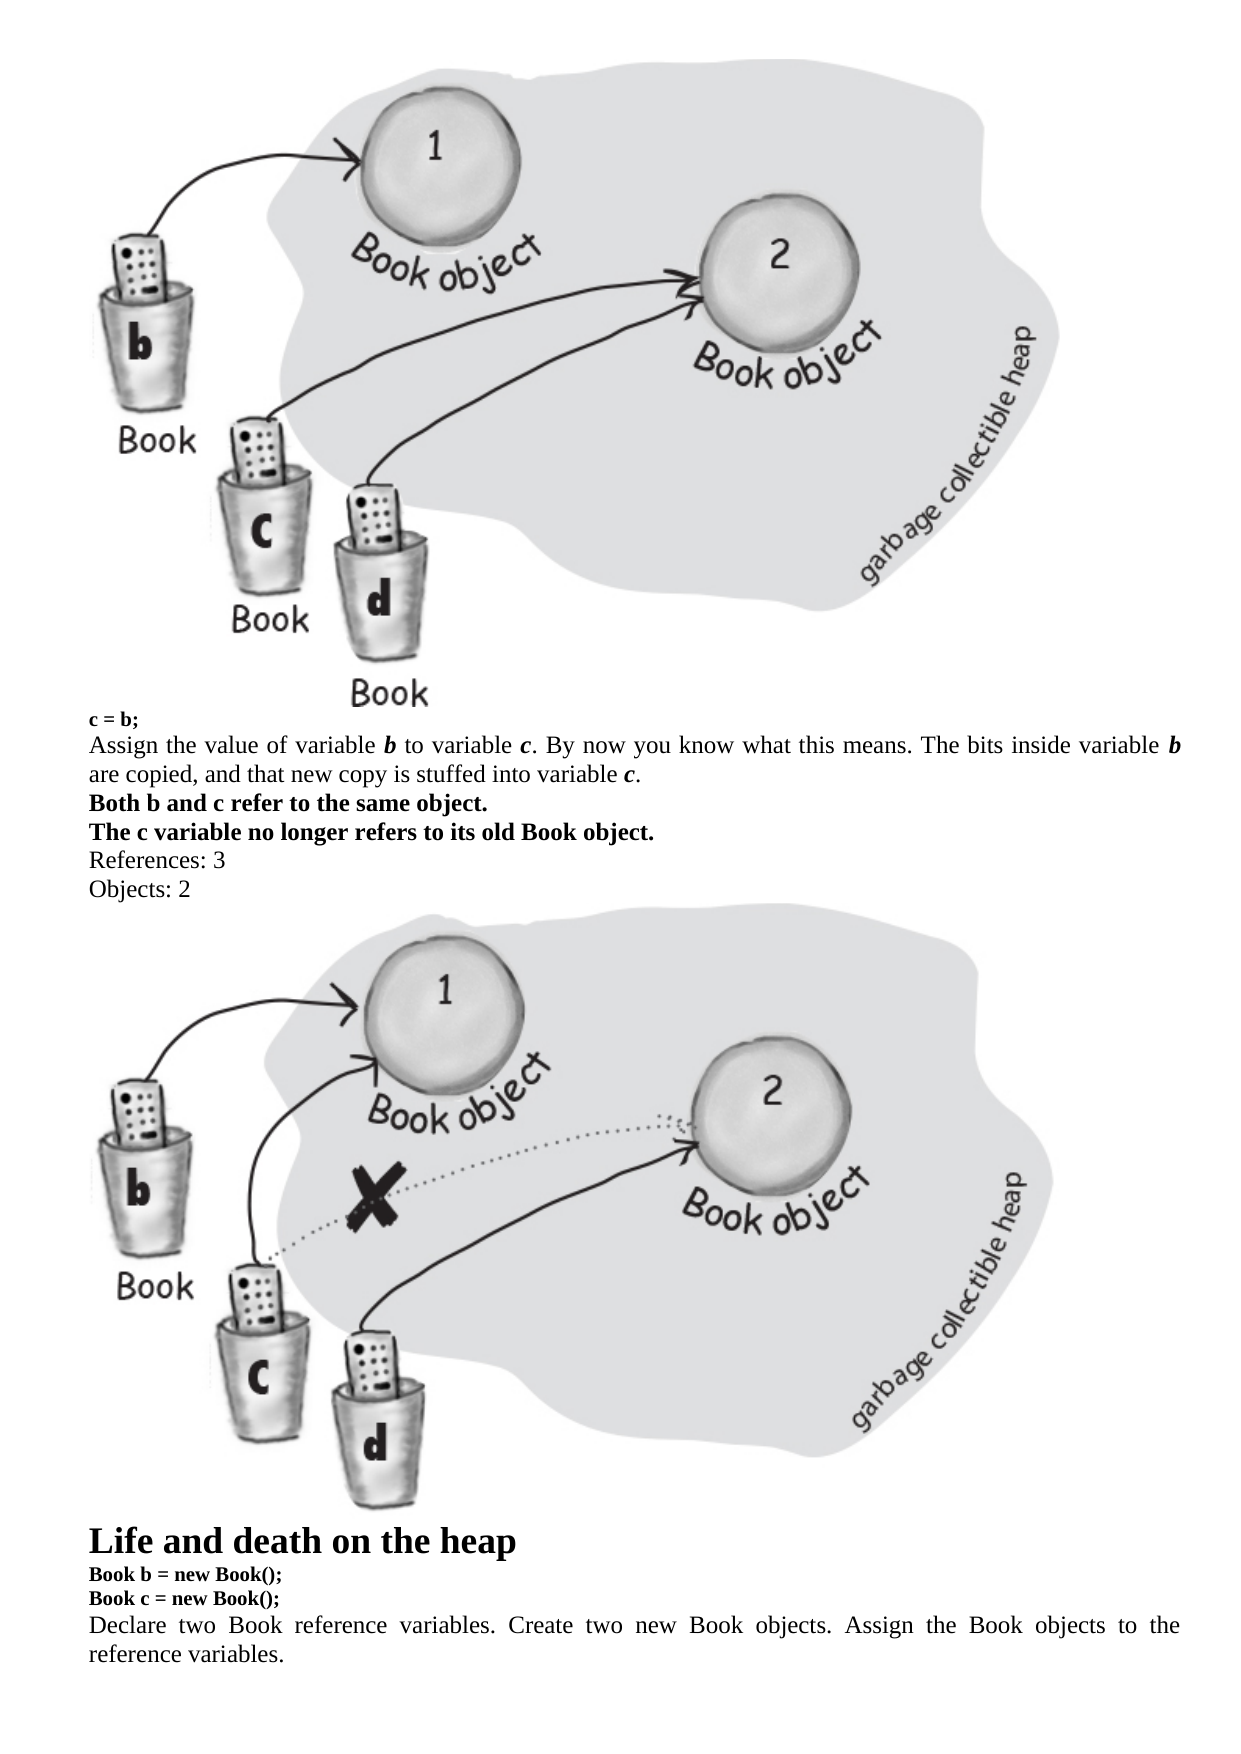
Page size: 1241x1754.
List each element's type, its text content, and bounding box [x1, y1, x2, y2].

text The c variable no longer refers to its old Book object. [89, 817, 1181, 846]
text Assign the value of variable b to variable c. By now you know what this means. The bits inside variable b are copied, and that new copy is stuffed into variable c. [89, 731, 1181, 788]
text Declare two Book reference variables. Create two new Book objects. Assign the Book objects to the reference variables. [89, 1610, 1181, 1668]
text Life and death on the heap [89, 1519, 1181, 1562]
picture [88, 903, 1060, 1519]
text Book c = new Book(); [89, 1586, 1181, 1610]
text Both b and c refer to the same object. [89, 788, 1181, 817]
text c = b; [89, 706, 1181, 731]
text References: 3 [89, 846, 1181, 874]
text Book b = new Book(); [89, 1562, 1181, 1586]
text Objects: 2 [89, 874, 1181, 903]
picture [88, 59, 1060, 707]
